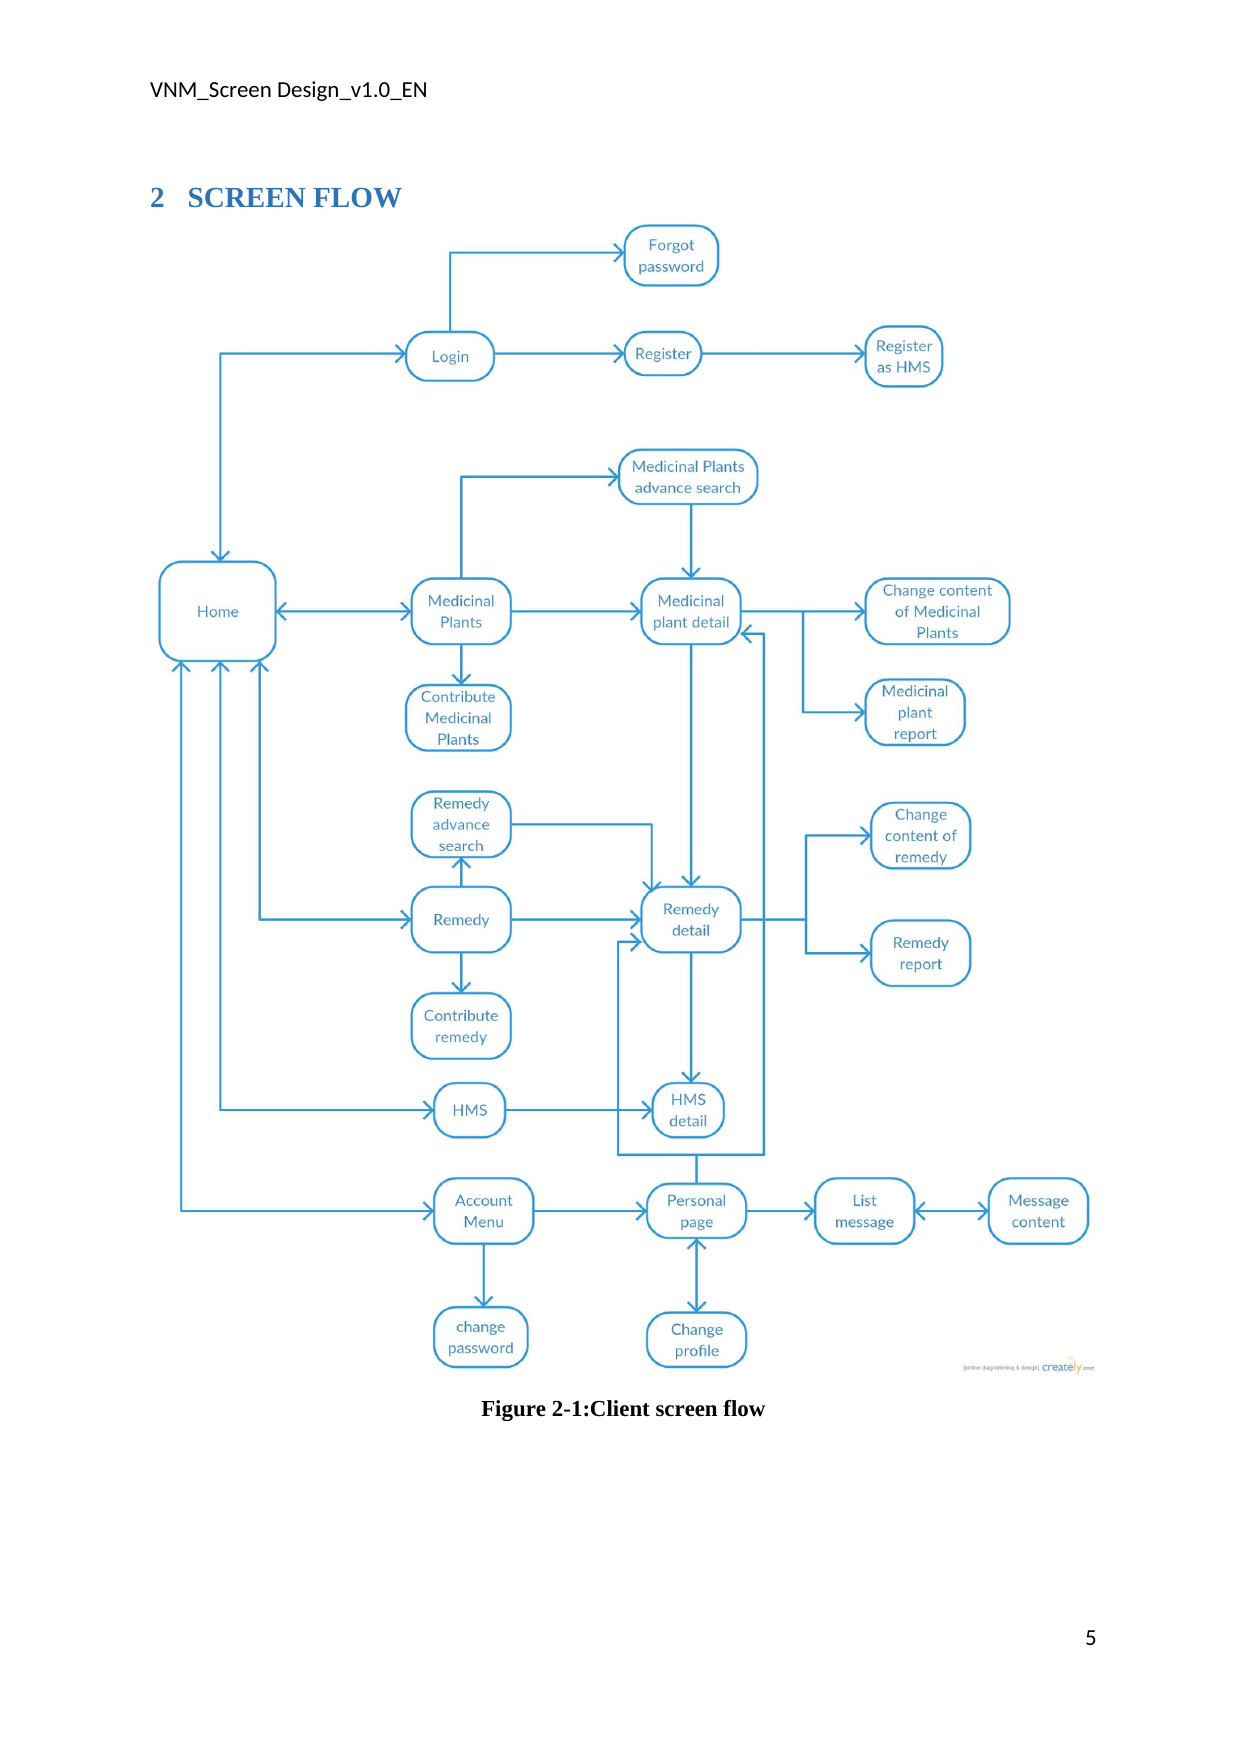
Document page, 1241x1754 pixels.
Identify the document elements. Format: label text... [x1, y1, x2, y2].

text Figure 2-1:Client screen flow [150, 1395, 1097, 1421]
picture [150, 216, 1097, 1376]
subtitle Screen flow [150, 180, 1097, 213]
